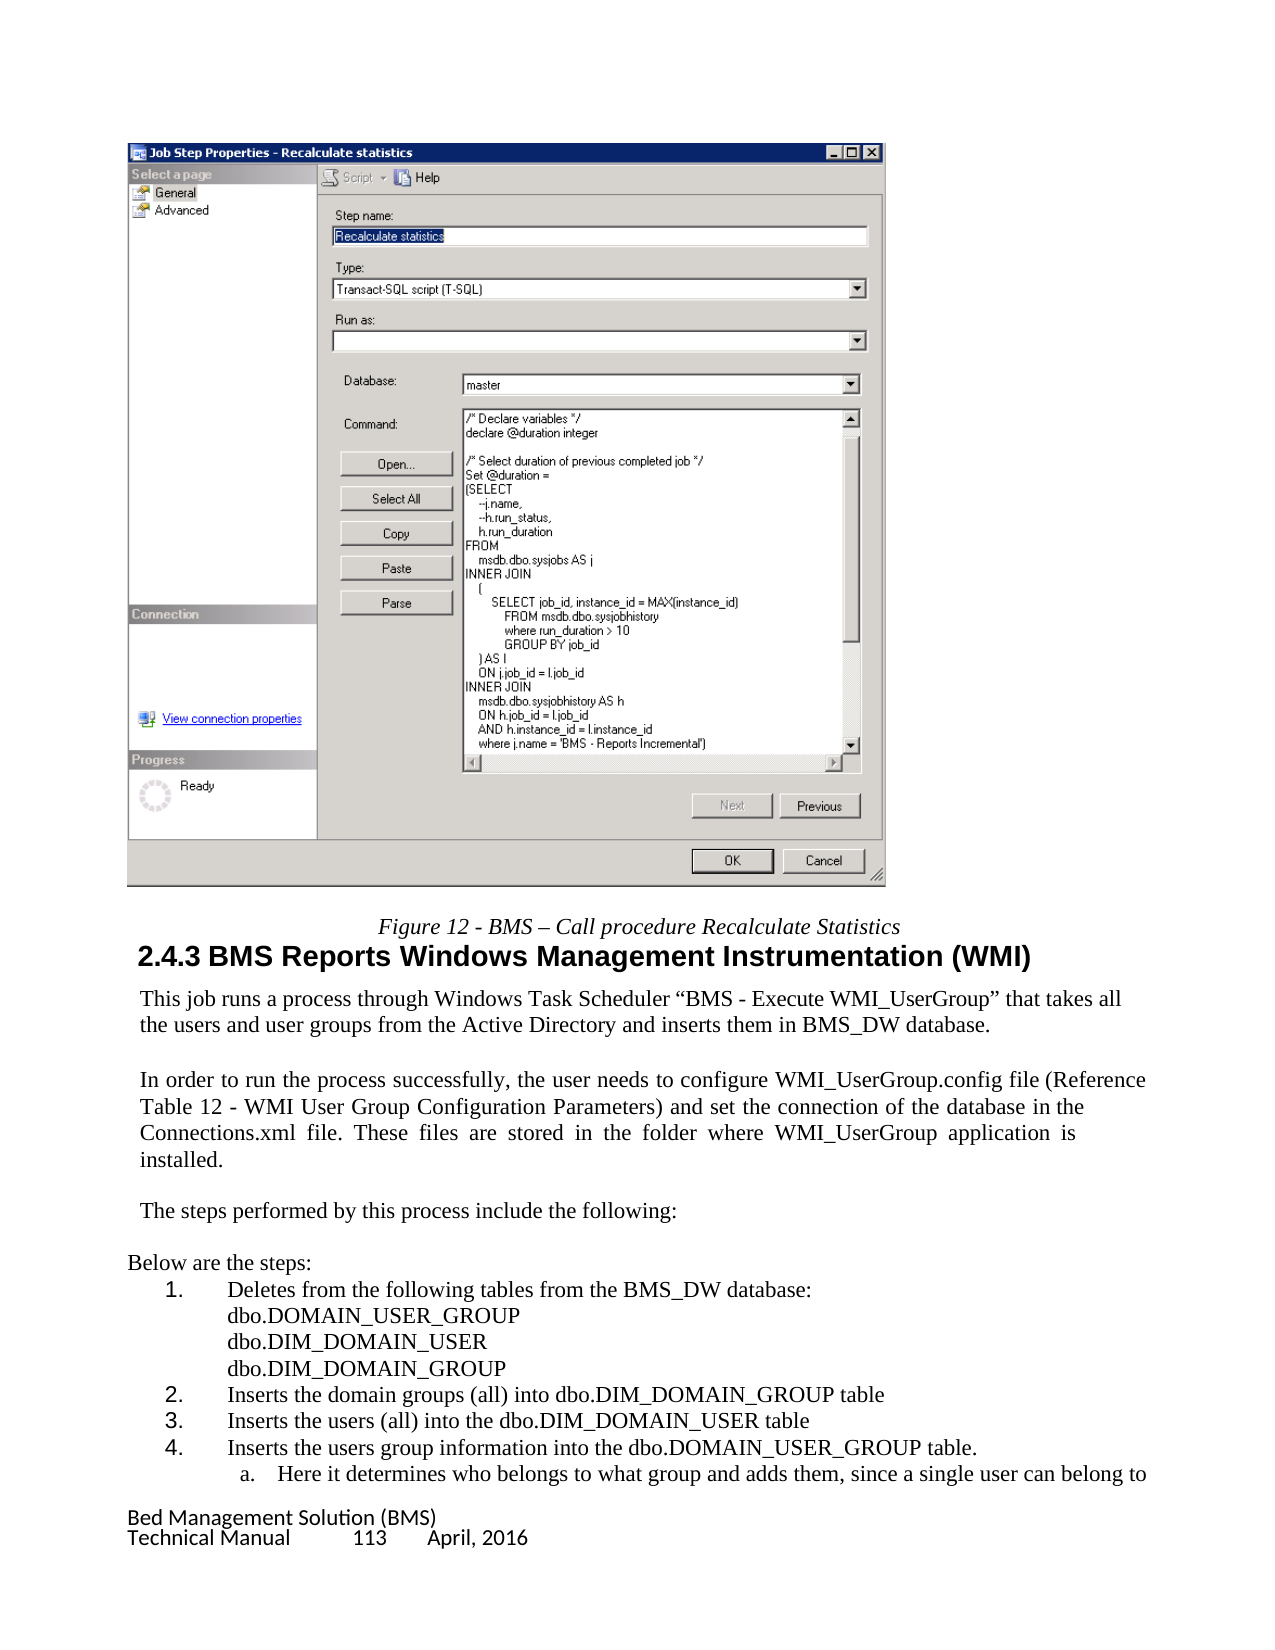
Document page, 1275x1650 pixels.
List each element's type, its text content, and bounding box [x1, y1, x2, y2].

subtitle 2.4.3 BMS Reports Windows Management Instrumentation (WMI) [137, 939, 1148, 973]
list Inserts the domain groups (all) into dbo.DIM_DOMAIN_GROUP table [164, 1381, 1148, 1407]
list Inserts the users group information into the dbo.DOMAIN_USER_GROUP table. [164, 1434, 1148, 1460]
text In order to run the process successfully, the user needs to configure WMI_UserGroup.config file (Reference Table 12 - WMI User Group Configuration Parameters) and set the connection of the database in the Connections.xml file. These files are stored in the folder where WMI_UserGroup application is installed. [139, 1067, 1148, 1172]
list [239, 1460, 1148, 1487]
text This job runs a process through Windows Task Scheduler “BMS - Execute WMI_UserGroup” that takes all the users and user groups from the Active Directory and inserts them in BMS_DW database. [139, 985, 1148, 1038]
list Deletes from the following tables from the BMS_DW database: dbo.DOMAIN_USER_GROUP dbo.DIM_DOMAIN_USER dbo.DIM_DOMAIN_GROUP [164, 1276, 1148, 1381]
list Inserts the users (all) into the dbo.DIM_DOMAIN_USER table [164, 1407, 1148, 1434]
text Figure 12 - BMS – Call procedure Recalculate Statistics [378, 913, 1148, 939]
text Below are the steps: [127, 1249, 1148, 1276]
text The steps performed by this process include the following: [139, 1197, 1148, 1224]
picture [127, 143, 886, 887]
